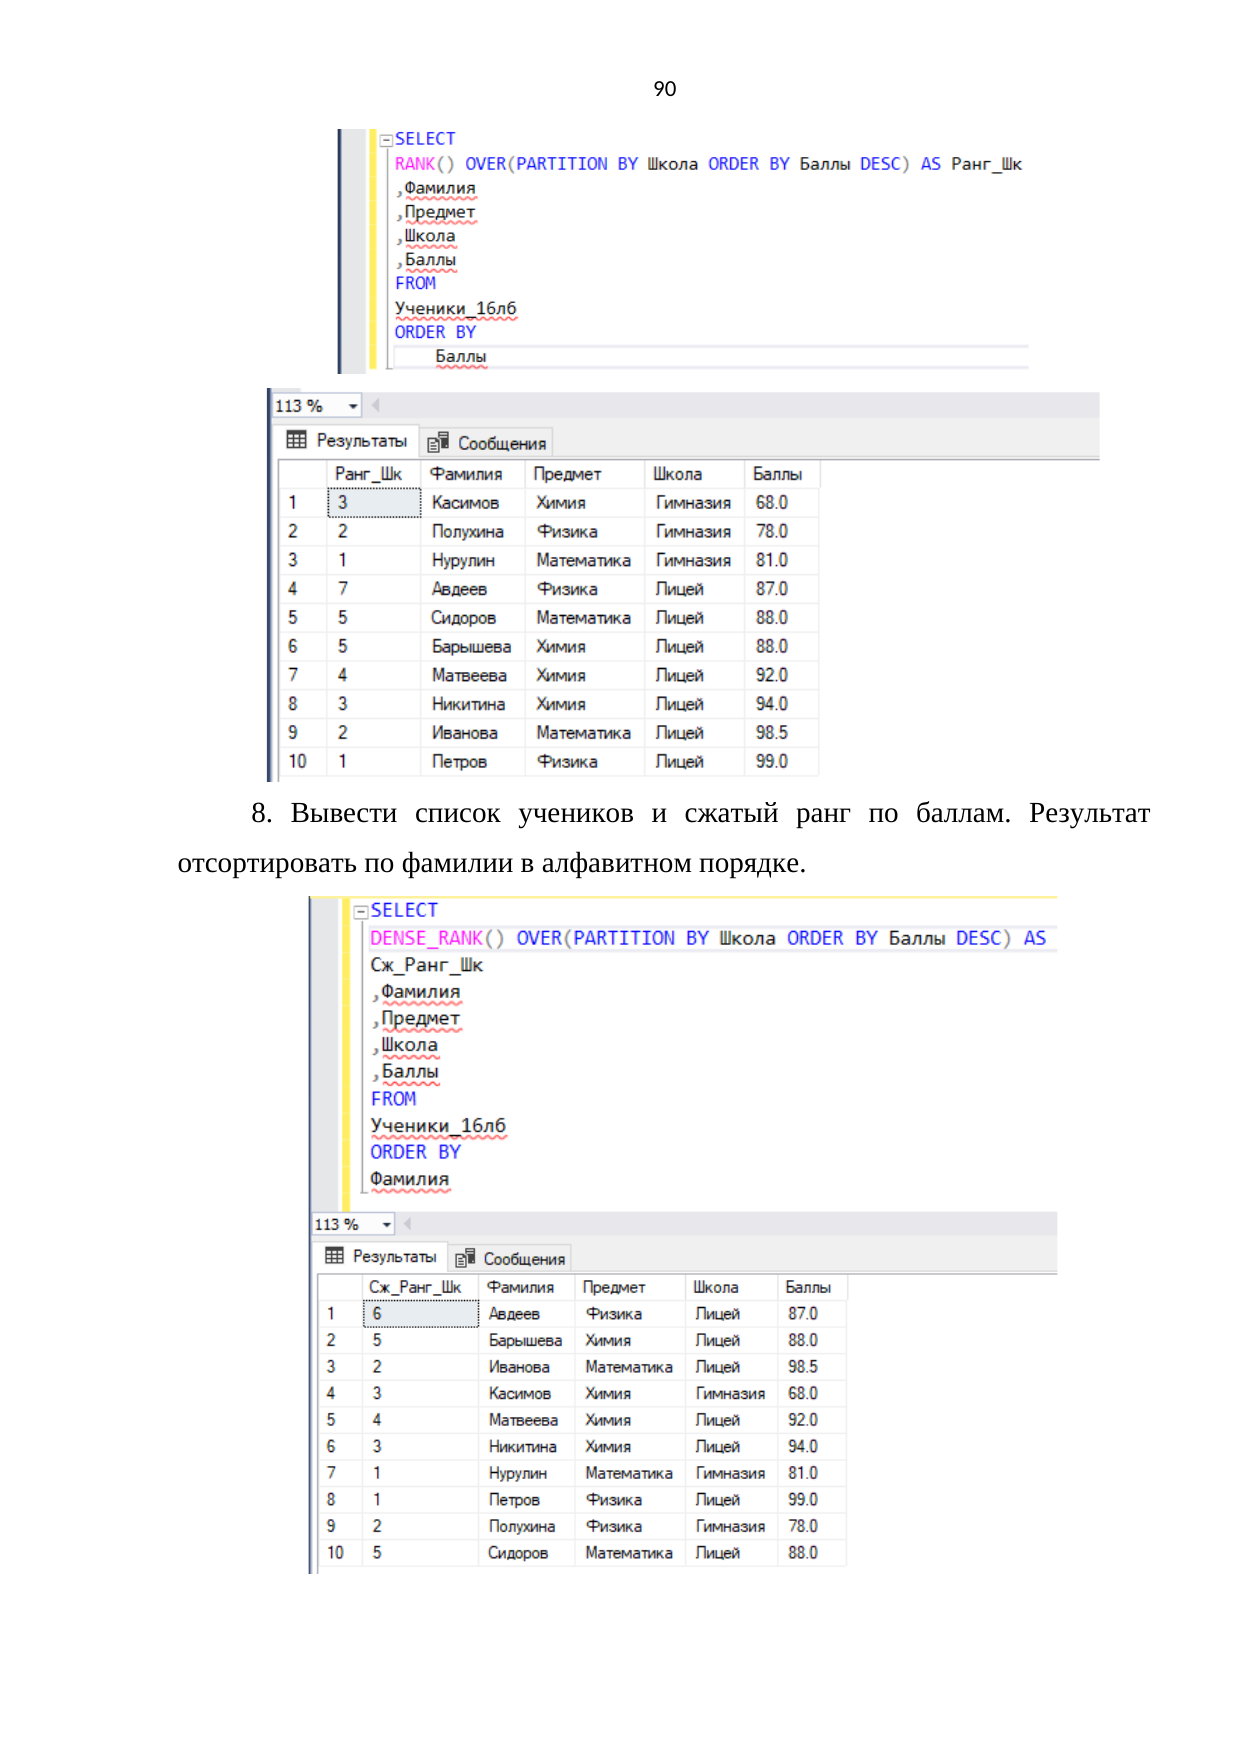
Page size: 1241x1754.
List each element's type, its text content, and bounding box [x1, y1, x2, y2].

picture [337, 129, 1029, 374]
list 8. Вывести список учеников и сжатый ранг по баллам. Результат отсортировать по фамилии в алфавитном порядке. [177, 795, 1152, 879]
picture [266, 388, 1100, 782]
picture [308, 896, 1058, 1574]
